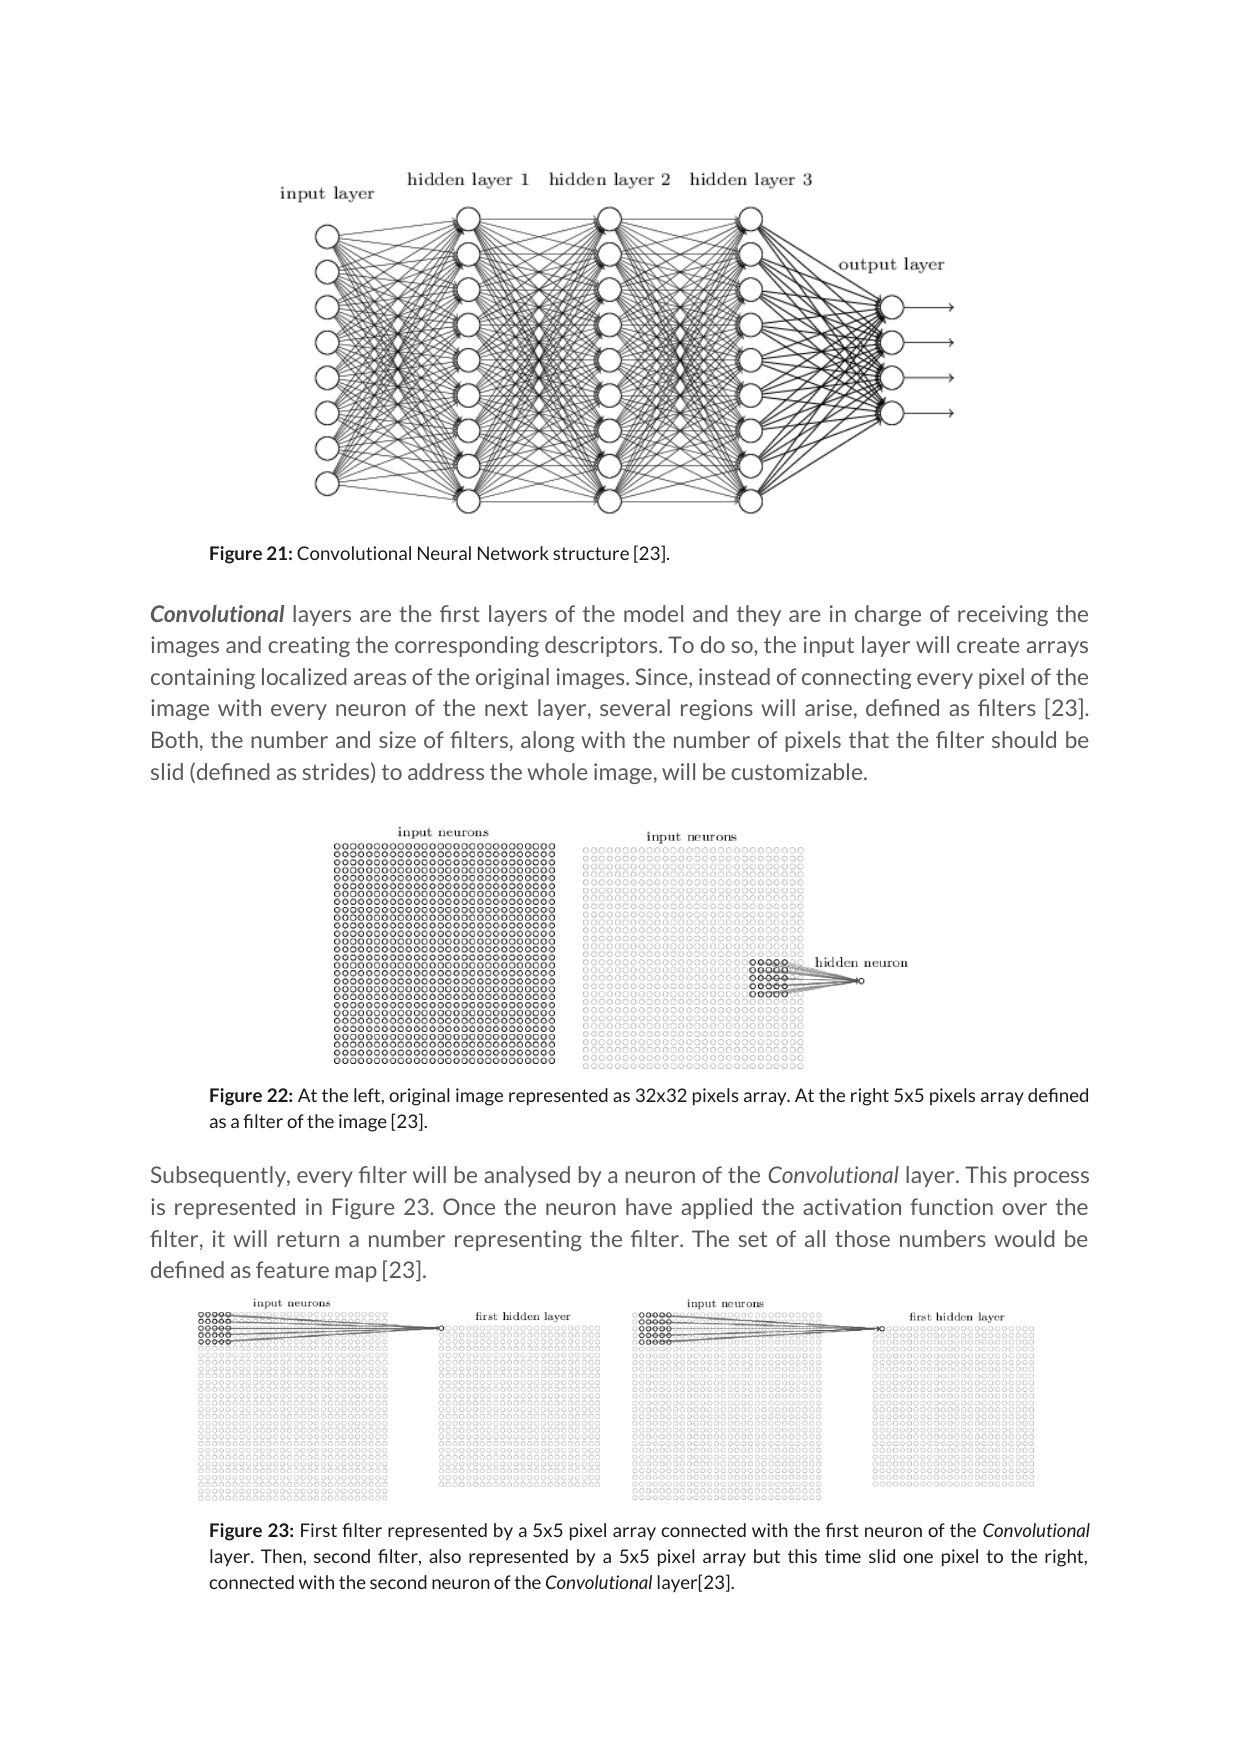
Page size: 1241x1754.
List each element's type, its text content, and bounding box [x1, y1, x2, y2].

text Figure 23: First filter represented by a 5x5 pixel array connected with the first neuron of the Convolutional layer. Then, second filter, also represented by a 5x5 pixel array but this time slid one pixel to the right, connected with the second neuron of the Convolutional layer[23]. [209, 1519, 1090, 1593]
text Subsequently, every filter will be analysed by a neuron of the Convolutional layer. This process is represented in Figure 23. Once the neuron have applied the activation function over the filter, it will return a number representing the filter. The set of all those numbers would be defined as feature map [23]. [150, 1161, 1090, 1283]
picture [185, 1287, 1055, 1516]
picture [320, 820, 920, 1080]
text Convolutional layers are the first layers of the model and they are in charge of receiving the images and creating the corresponding descriptors. To do so, the input layer will create arrays containing localized areas of the original images. Since, instead of connecting every pixel of the image with every neuron of the next layer, several regions will arise, defined as filters [23]. Both, the number and size of filters, along with the number of pixels that the filter should be slid (defined as strides) to address the whole image, will be customizable. [150, 599, 1090, 785]
text Figure 22: At the left, original image represented as 32x32 pixels array. At the right 5x5 pixels array defined as a filter of the image [23]. [209, 1084, 1090, 1132]
picture [262, 150, 978, 539]
text Figure 21: Convolutional Neural Network structure [23]. [209, 542, 1090, 565]
